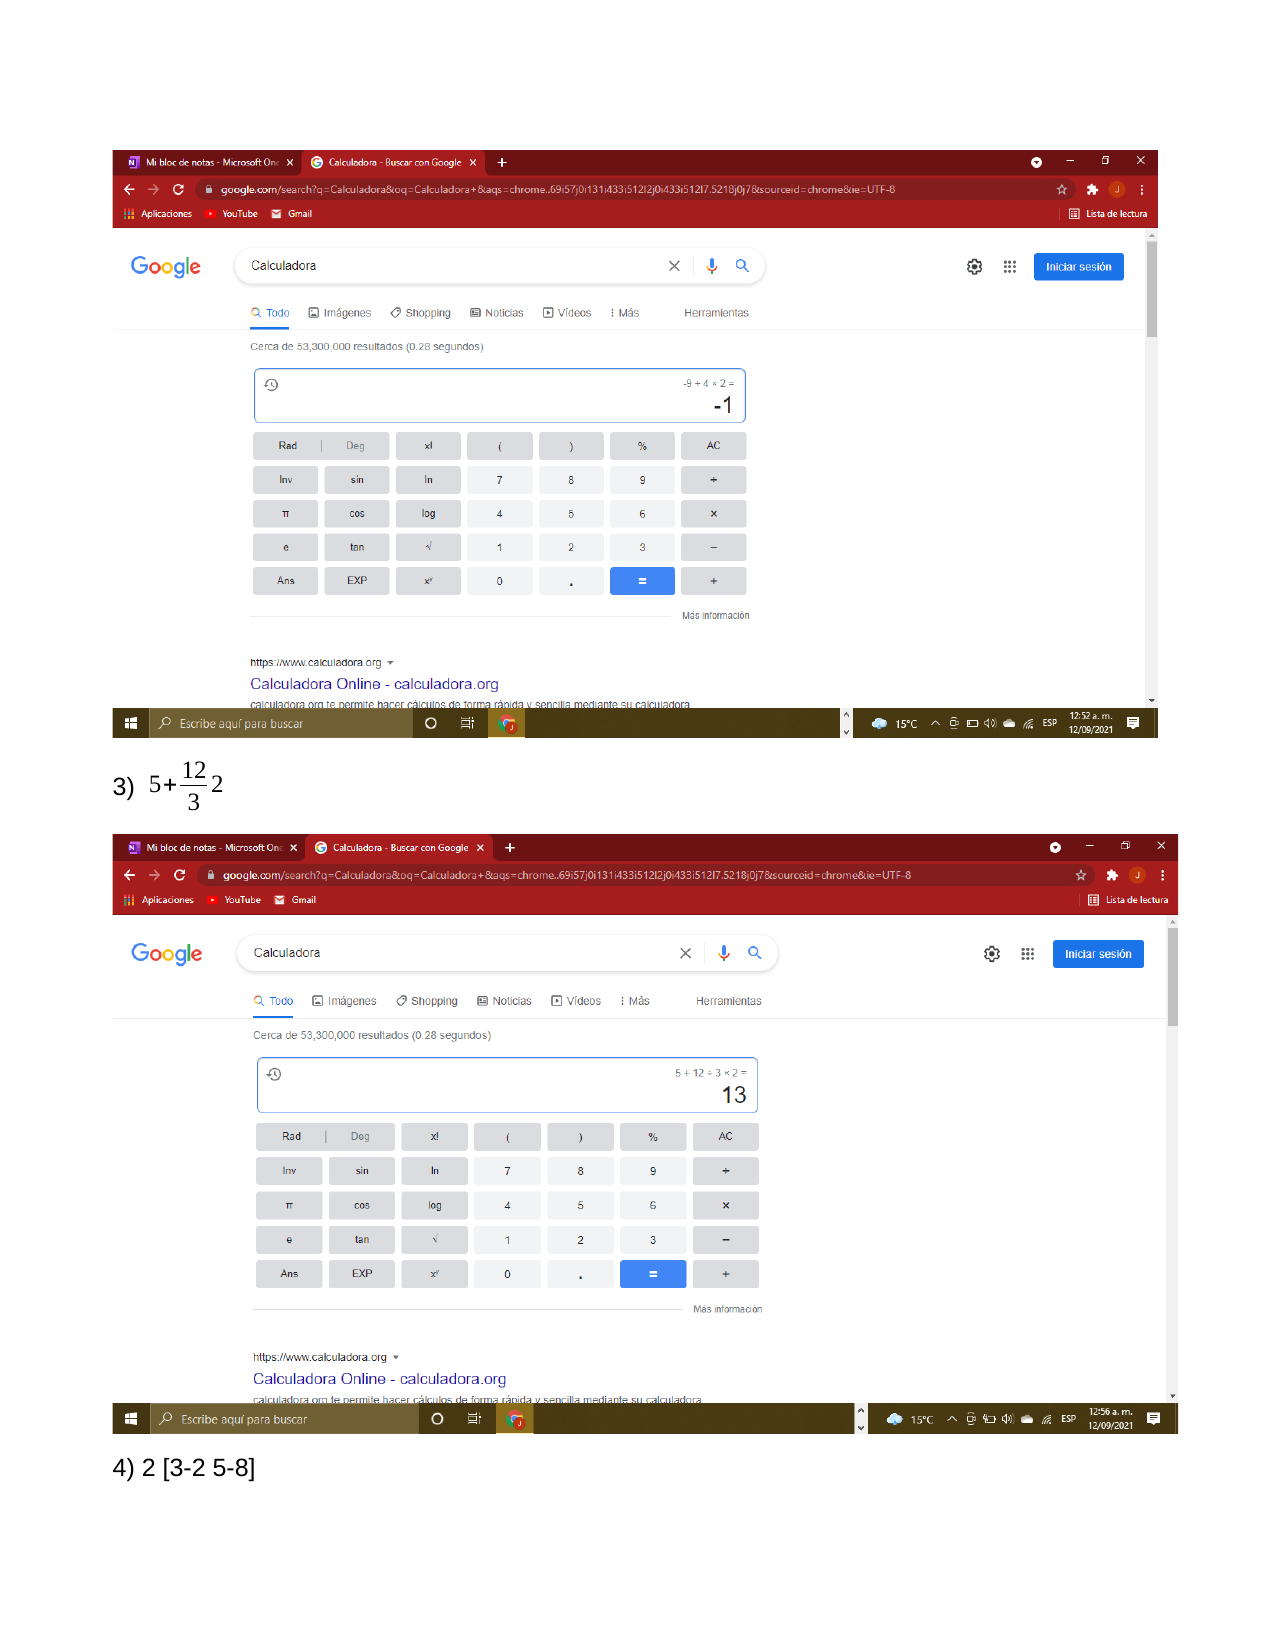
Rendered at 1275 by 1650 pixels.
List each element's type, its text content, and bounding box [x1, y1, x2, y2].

picture [112, 834, 1179, 1434]
text 4) 2 [3-2 5-8] [112, 1453, 1162, 1482]
text 3) [112, 757, 1162, 816]
picture [112, 150, 1158, 738]
